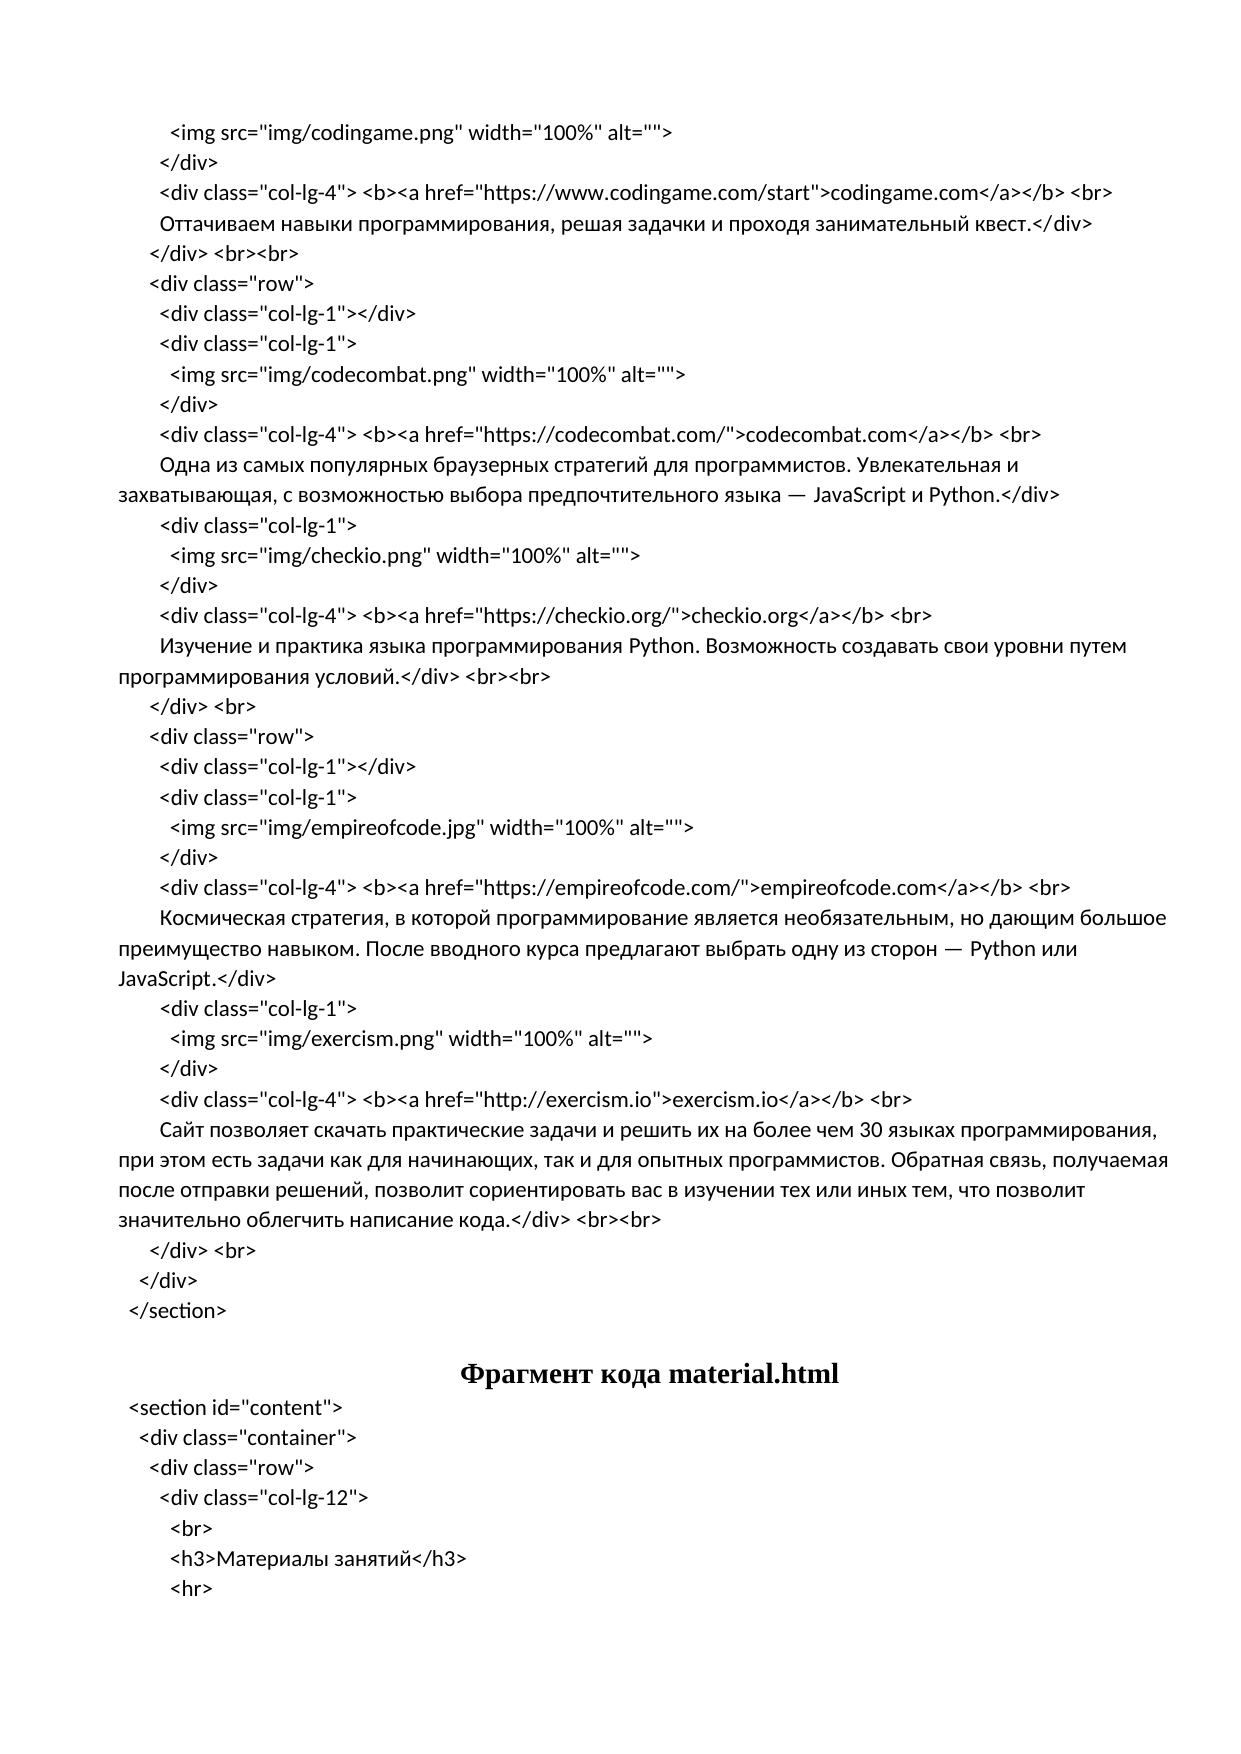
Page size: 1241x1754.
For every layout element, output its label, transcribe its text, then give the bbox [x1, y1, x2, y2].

text <img src="img/checkio.png" width="100%" alt=""> [118, 541, 1181, 569]
text </div> [118, 390, 1181, 418]
text <img src="img/codingame.png" width="100%" alt=""> [118, 118, 1181, 146]
text <div class="col-lg-1"> [118, 994, 1181, 1022]
text </div> <br> [118, 1236, 1181, 1264]
text <div class="col-lg-4"> <b><a href="https://www.codingame.com/start">codingame.com</a></b> <br> [118, 178, 1181, 207]
text <div class="col-lg-4"> <b><a href="http://exercism.io">exercism.io</a></b> <br> [118, 1085, 1181, 1113]
text <div class="col-lg-4"> <b><a href="https://empireofcode.com/">empireofcode.com</a></b> <br> [118, 873, 1181, 901]
text <div class="col-lg-1"></div> [118, 299, 1181, 327]
text Одна из самых популярных браузерных стратегий для программистов. Увлекательная и захватывающая, с возможностью выбора предпочтительного языка — JavaScript и Python.</div> [118, 450, 1181, 509]
text <div class="col-lg-1"> [118, 511, 1181, 539]
text <h3>Материалы занятий</h3> [118, 1544, 1181, 1572]
text <div class="row"> [118, 722, 1181, 750]
text <div class="col-lg-4"> <b><a href="https://checkio.org/">checkio.org</a></b> <br> [118, 601, 1181, 629]
text </div> <br><br> [118, 239, 1181, 267]
text Космическая стратегия, в которой программирование является необязательным, но дающим большое преимущество навыком. После вводного курса предлагают выбрать одну из сторон — Python или JavaScript.</div> [118, 903, 1181, 992]
text <div class="container"> [118, 1423, 1181, 1451]
text <br> [118, 1514, 1181, 1542]
text <div class="col-lg-1"> [118, 329, 1181, 358]
text </div> [118, 148, 1181, 176]
text <img src="img/exercism.png" width="100%" alt=""> [118, 1024, 1181, 1052]
text Изучение и практика языка программирования Python. Возможность создавать свои уровни путем программирования условий.</div> <br><br> [118, 632, 1181, 690]
text <section id="content"> [118, 1393, 1181, 1421]
text </div> <br> [118, 692, 1181, 720]
text <img src="img/empireofcode.jpg" width="100%" alt=""> [118, 813, 1181, 841]
text Фрагмент кода material.html [118, 1357, 1181, 1390]
text <div class="col-lg-1"></div> [118, 752, 1181, 781]
text </div> [118, 571, 1181, 599]
text </div> [118, 1054, 1181, 1083]
text <img src="img/codecombat.png" width="100%" alt=""> [118, 360, 1181, 388]
text <hr> [118, 1574, 1181, 1602]
text </div> [118, 843, 1181, 871]
text <div class="col-lg-1"> [118, 783, 1181, 811]
text </section> [118, 1296, 1181, 1324]
text <div class="row"> [118, 1453, 1181, 1481]
text <div class="col-lg-4"> <b><a href="https://codecombat.com/">codecombat.com</a></b> <br> [118, 420, 1181, 448]
text </div> [118, 1266, 1181, 1294]
text Оттачиваем навыки программирования, решая задачки и проходя занимательный квест.</div> [118, 209, 1181, 237]
text <div class="col-lg-12"> [118, 1483, 1181, 1511]
text <div class="row"> [118, 269, 1181, 297]
text Сайт позволяет скачать практические задачи и решить их на более чем 30 языках программирования, при этом есть задачи как для начинающих, так и для опытных программистов. Обратная связь, получаемая после отправки решений, позволит сориентировать вас в изучении тех или иных тем, что позволит значительно облегчить написание кода.</div> <br><br> [118, 1115, 1181, 1234]
